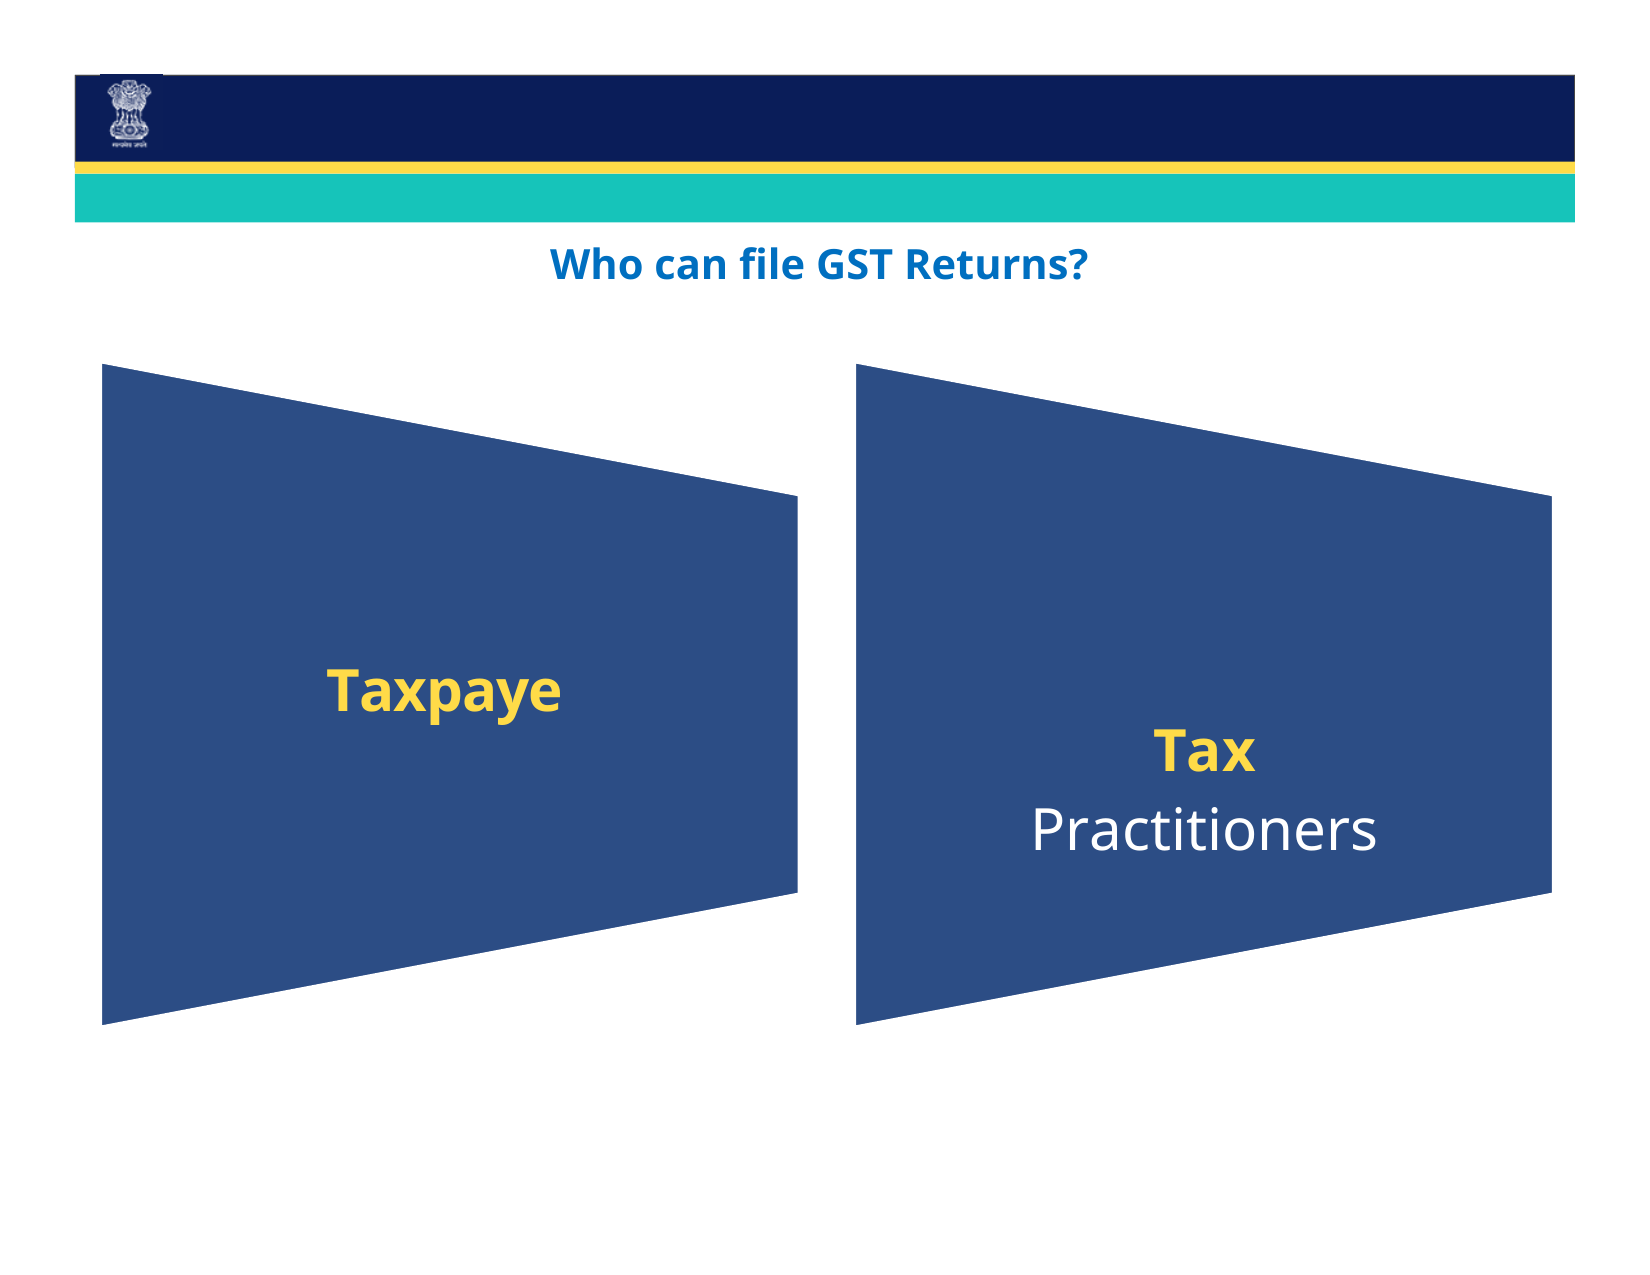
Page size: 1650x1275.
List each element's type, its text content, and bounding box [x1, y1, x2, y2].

text Who can file GST Returns? [251, 235, 1388, 292]
picture [100, 74, 163, 150]
